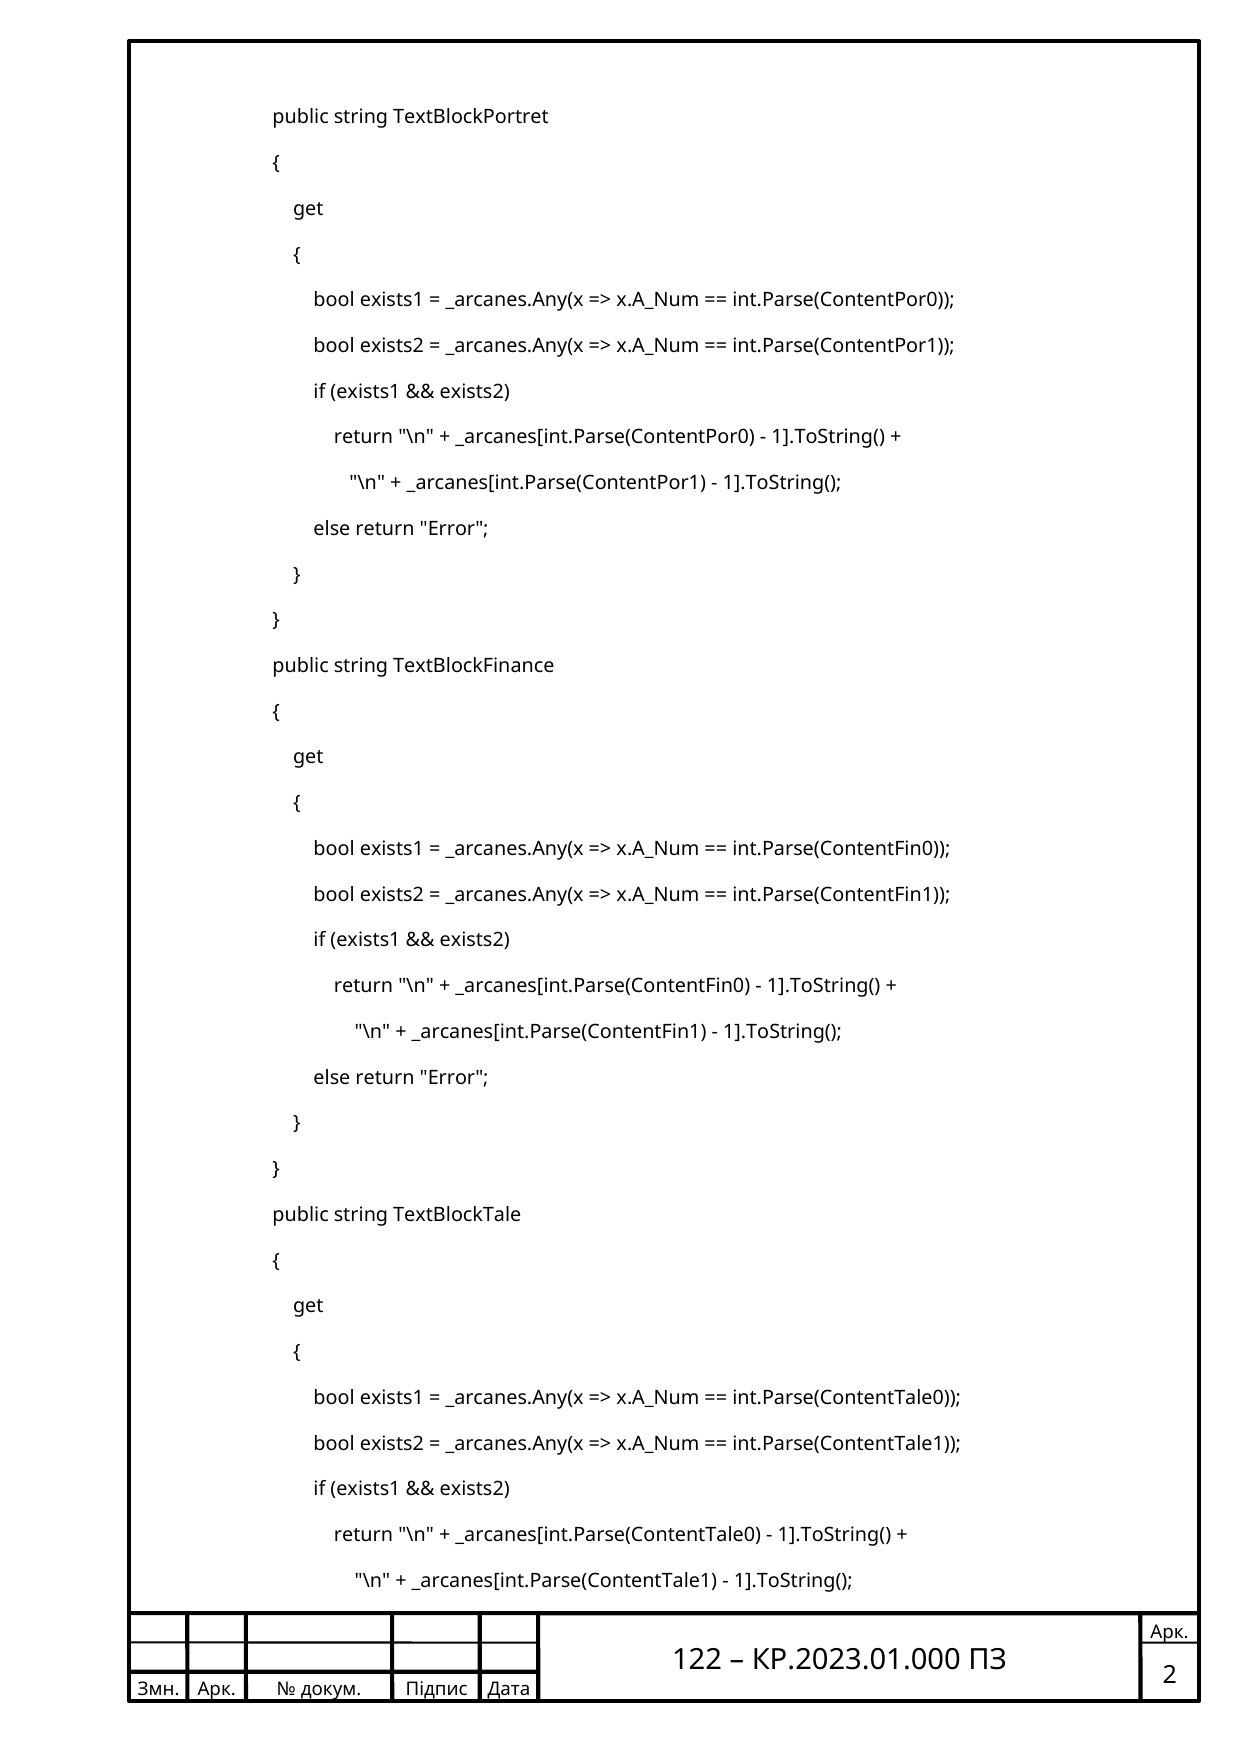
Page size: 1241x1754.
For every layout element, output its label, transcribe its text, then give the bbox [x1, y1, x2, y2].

text { [173, 1337, 1152, 1364]
text if (exists1 && exists2) [173, 926, 1152, 953]
text public string TextBlockPortret [173, 103, 1152, 129]
text { [173, 148, 1152, 175]
text bool exists1 = _arcanes.Any(x => x.A_Num == int.Parse(ContentFin0)); [173, 834, 1152, 861]
text bool exists1 = _arcanes.Any(x => x.A_Num == int.Parse(ContentPor0)); [173, 286, 1152, 312]
text bool exists2 = _arcanes.Any(x => x.A_Num == int.Parse(ContentFin1)); [173, 880, 1152, 907]
text } [173, 606, 1152, 633]
text "\n" + _arcanes[int.Parse(ContentFin1) - 1].ToString(); [173, 1017, 1152, 1044]
text get [173, 1292, 1152, 1318]
text { [173, 788, 1152, 816]
text if (exists1 && exists2) [173, 377, 1152, 404]
text return "\n" + _arcanes[int.Parse(ContentTale0) - 1].ToString() + [173, 1520, 1152, 1547]
text } [173, 560, 1152, 587]
text get [173, 743, 1152, 770]
text bool exists1 = _arcanes.Any(x => x.A_Num == int.Parse(ContentTale0)); [173, 1383, 1152, 1410]
text get [173, 194, 1152, 221]
text else return "Error"; [173, 514, 1152, 541]
text return "\n" + _arcanes[int.Parse(ContentPor0) - 1].ToString() + [173, 423, 1152, 450]
text { [173, 697, 1152, 724]
text public string TextBlockTale [173, 1200, 1152, 1227]
text public string TextBlockFinance [173, 651, 1152, 678]
text { [173, 240, 1152, 267]
text bool exists2 = _arcanes.Any(x => x.A_Num == int.Parse(ContentPor1)); [173, 331, 1152, 358]
text "\n" + _arcanes[int.Parse(ContentPor1) - 1].ToString(); [173, 468, 1152, 495]
text "\n" + _arcanes[int.Parse(ContentTale1) - 1].ToString(); [173, 1566, 1152, 1593]
text } [173, 1109, 1152, 1136]
text return "\n" + _arcanes[int.Parse(ContentFin0) - 1].ToString() + [173, 971, 1152, 998]
text { [173, 1246, 1152, 1273]
text bool exists2 = _arcanes.Any(x => x.A_Num == int.Parse(ContentTale1)); [173, 1429, 1152, 1456]
text else return "Error"; [173, 1063, 1152, 1090]
text } [173, 1154, 1152, 1181]
text if (exists1 && exists2) [173, 1474, 1152, 1501]
